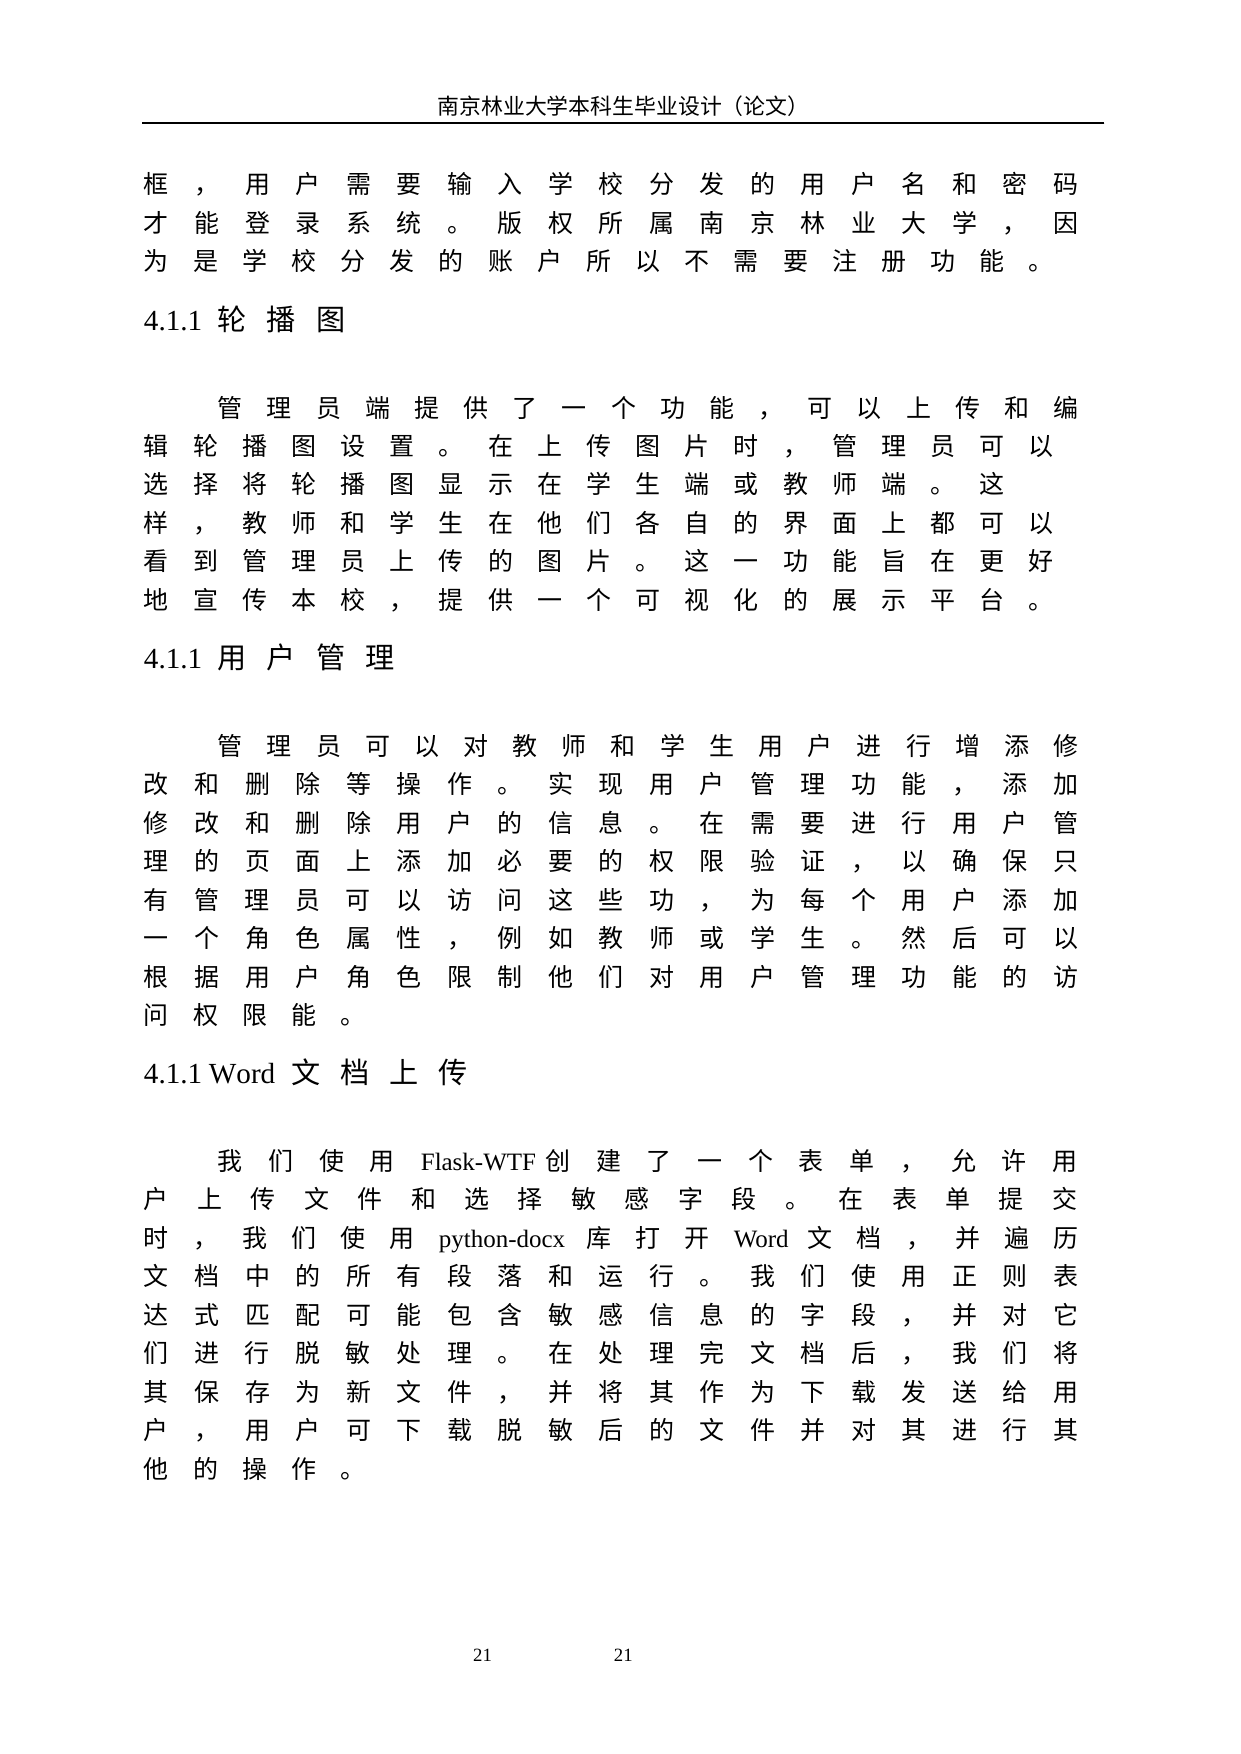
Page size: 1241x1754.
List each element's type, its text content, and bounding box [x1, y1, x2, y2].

text 管理员端提供了一个功能，可以上传和编辑轮播图设置。在上传图片时，管理员可以选择将轮播图显示在学生端或教师端。这样，教师和学生在他们各自的界面上都可以看到管理员上传的图片。这一功能旨在更好地宣传本校，提供一个可视化的展示平台。 [144, 387, 1102, 618]
subtitle 4.1.1用户管理 [144, 618, 1102, 694]
subtitle 4.1.1 Word文档上传 [144, 1033, 1102, 1110]
text 我们使用Flask-WTF创建了一个表单，允许用户上传文件和选择敏感字段。在表单提交时，我们使用python-docx库打开Word文档，并遍历文档中的所有段落和运行。我们使用正则表达式匹配可能包含敏感信息的字段，并对它们进行脱敏处理。在处理完文档后，我们将其保存为新文件，并将其作为下载发送给用户，用户可下载脱敏后的文件并对其进行其他的操作。 [144, 1141, 1102, 1486]
text 管理员可以对教师和学生用户进行增添修改和删除等操作。实现用户管理功能，添加修改和删除用户的信息。在需要进行用户管理的页面上添加必要的权限验证，以确保只有管理员可以访问这些功，为每个用户添加一个角色属性，例如教师或学生。然后可以根据用户角色限制他们对用户管理功能的访问权限能。 [144, 725, 1102, 1033]
subtitle 4.1.1轮播图 [144, 279, 1102, 356]
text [144, 164, 1102, 279]
